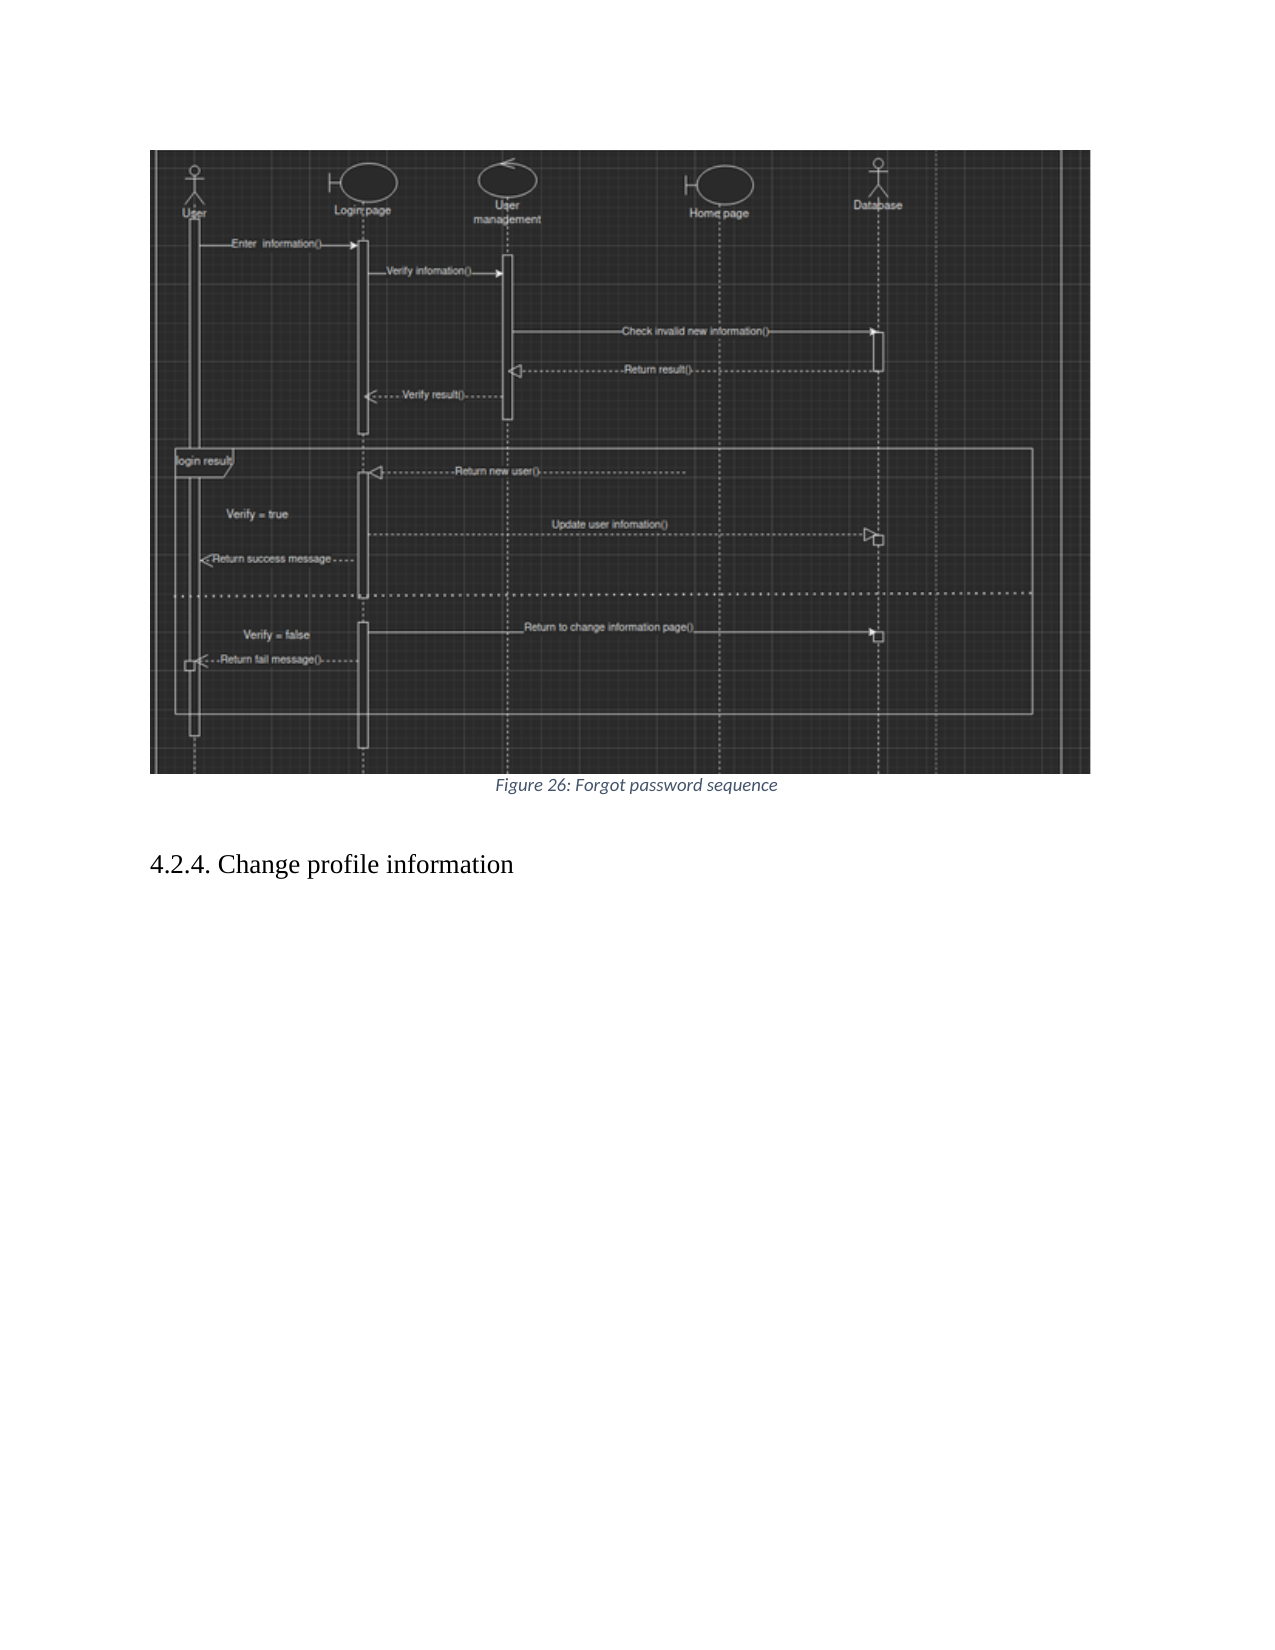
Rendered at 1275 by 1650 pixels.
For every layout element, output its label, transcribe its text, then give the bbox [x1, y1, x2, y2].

subtitle 4.2.4. Change profile information [150, 848, 1125, 879]
text Figure 26: Forgot password sequence [150, 773, 1125, 796]
picture [150, 150, 1091, 774]
